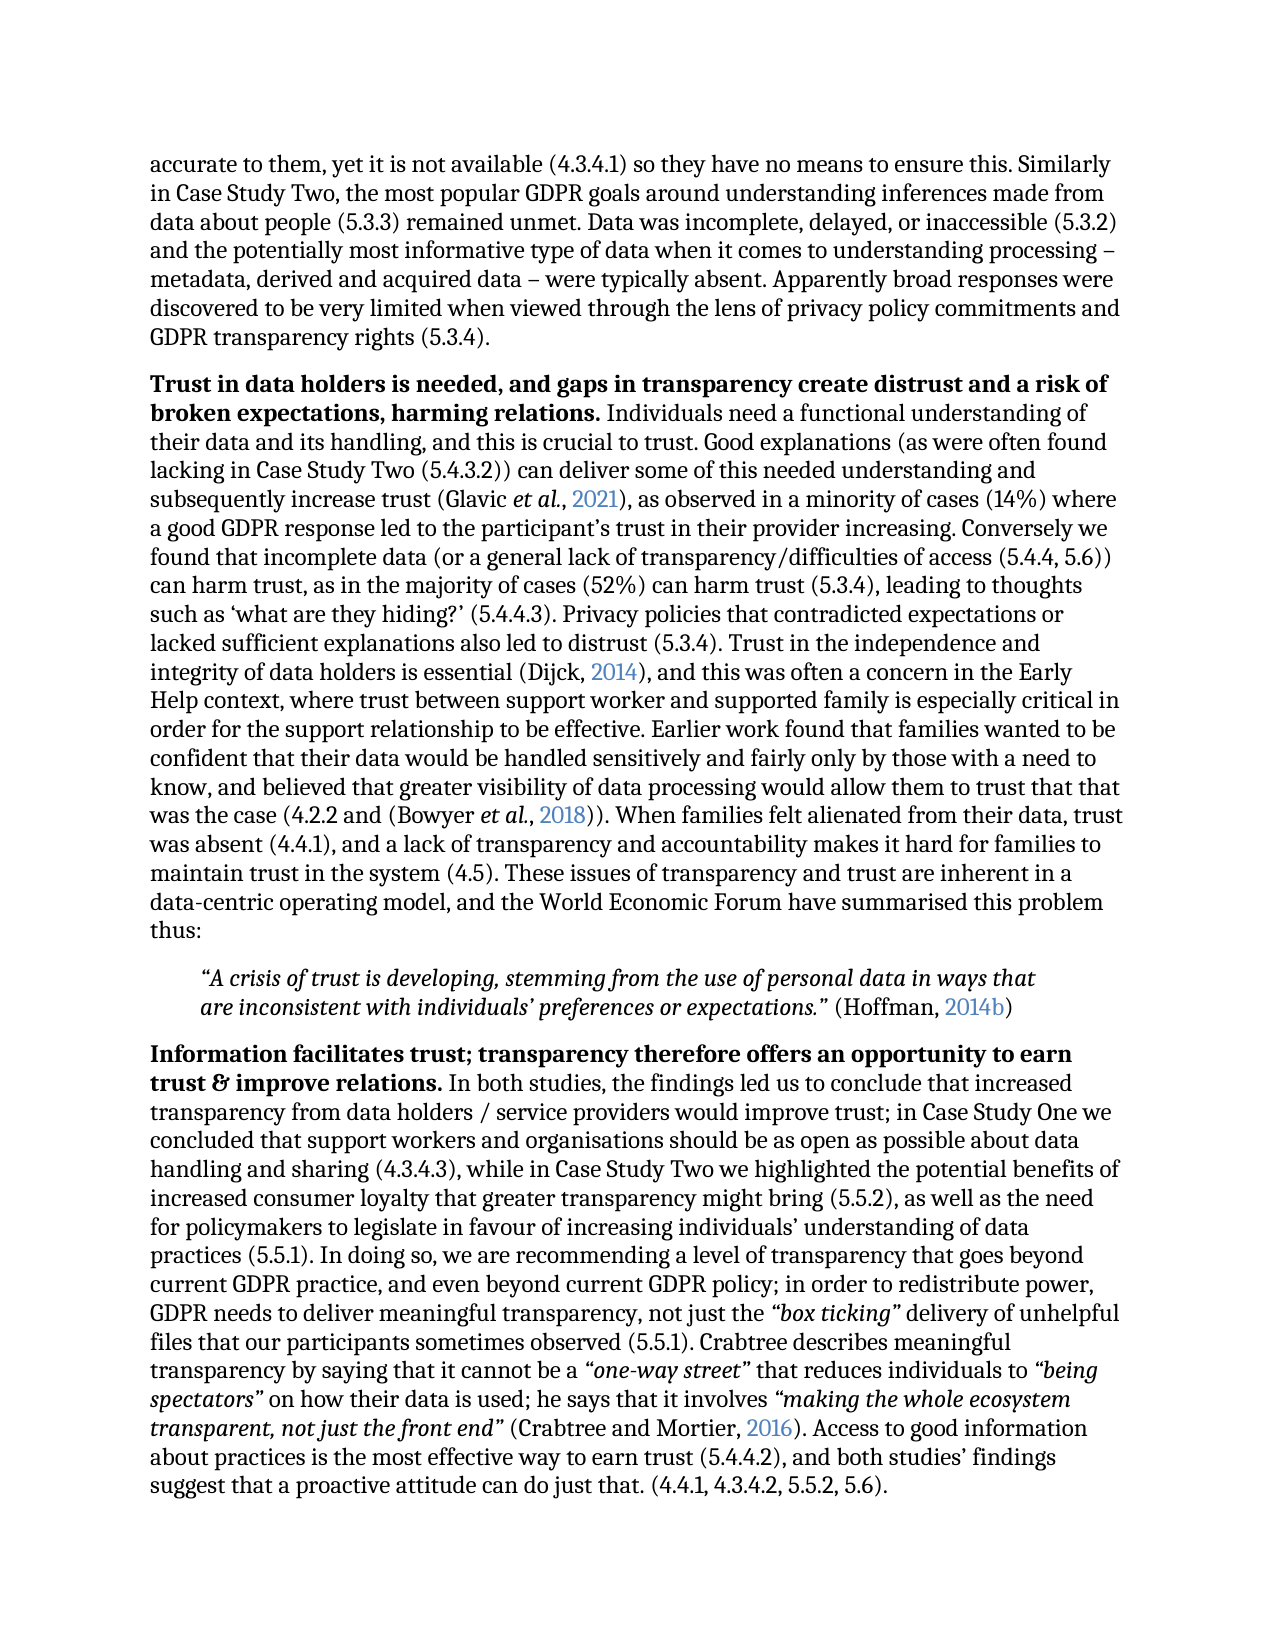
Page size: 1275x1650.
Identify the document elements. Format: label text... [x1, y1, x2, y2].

text Trust in data holders is needed, and gaps in transparency create distrust and a risk of broken expectations, harming relations. Individuals need a functional understanding of their data and its handling, and this is crucial to trust. Good explanations (as were often found lacking in Case Study Two (5.4.3.2)) can deliver some of this needed understanding and subsequently increase trust (Glavic et al., 2021), as observed in a minority of cases (14%) where a good GDPR response led to the participant’s trust in their provider increasing. Conversely we found that incomplete data (or a general lack of transparency/difficulties of access (5.4.4, 5.6)) can harm trust, as in the majority of cases (52%) can harm trust (5.3.4), leading to thoughts such as ‘what are they hiding?’ (5.4.4.3). Privacy policies that contradicted expectations or lacked sufficient explanations also led to distrust (5.3.4). Trust in the independence and integrity of data holders is essential (Dijck, 2014), and this was often a concern in the Early Help context, where trust between support worker and supported family is especially critical in order for the support relationship to be effective. Earlier work found that families wanted to be confident that their data would be handled sensitively and fairly only by those with a need to know, and believed that greater visibility of data processing would allow them to trust that that was the case (4.2.2 and (Bowyer et al., 2018)). When families felt alienated from their data, trust was absent (4.4.1), and a lack of transparency and accountability makes it hard for families to maintain trust in the system (4.5). These issues of transparency and trust are inherent in a data-centric operating model, and the World Economic Forum have summarised this problem thus: [150, 370, 1125, 945]
text Information facilitates trust; transparency therefore offers an opportunity to earn trust & improve relations. In both studies, the findings led us to conclude that increased transparency from data holders / service providers would improve trust; in Case Study One we concluded that support workers and organisations should be as open as possible about data handling and sharing (4.3.4.3), while in Case Study Two we highlighted the potential benefits of increased consumer loyalty that greater transparency might bring (5.5.2), as well as the need for policymakers to legislate in favour of increasing individuals’ understanding of data practices (5.5.1). In doing so, we are recommending a level of transparency that goes beyond current GDPR practice, and even beyond current GDPR policy; in order to redistribute power, GDPR needs to deliver meaningful transparency, not just the “box ticking” delivery of unhelpful files that our participants sometimes observed (5.5.1). Crabtree describes meaningful transparency by saying that it cannot be a “one-way street” that reduces individuals to “being spectators” on how their data is used; he says that it involves “making the whole ecosystem transparent, not just the front end” (Crabtree and Mortier, 2016). Access to good information about practices is the most effective way to earn trust (5.4.4.2), and both studies’ findings suggest that a proactive attitude can do just that. (4.4.1, 4.3.4.2, 5.5.2, 5.6). [150, 1040, 1125, 1500]
text “A crisis of trust is developing, stemming from the use of personal data in ways that are inconsistent with individuals’ preferences or expectations.” (Hoffman, 2014b) [200, 964, 1075, 1021]
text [150, 150, 1125, 351]
